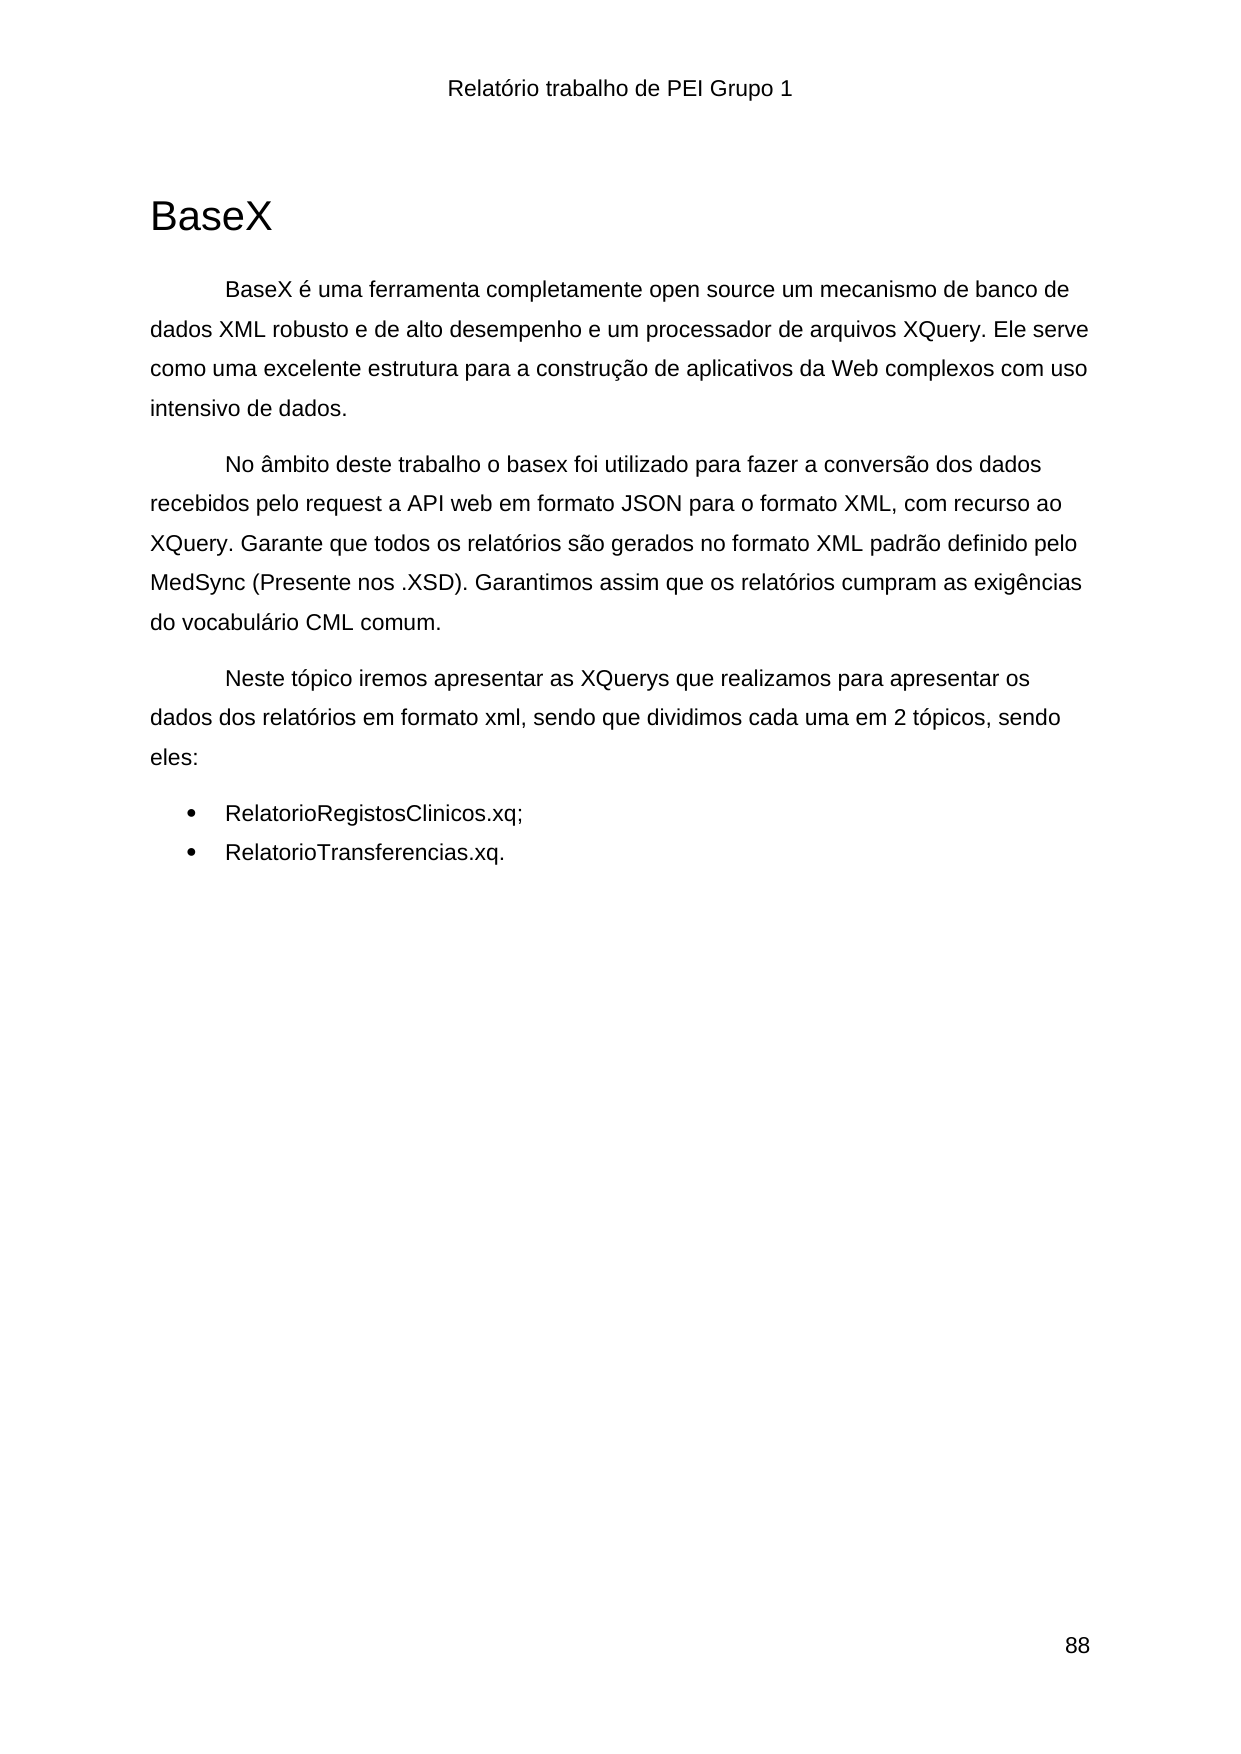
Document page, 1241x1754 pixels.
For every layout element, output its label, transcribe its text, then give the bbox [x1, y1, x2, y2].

text No âmbito deste trabalho o basex foi utilizado para fazer a conversão dos dados recebidos pelo request a API web em formato JSON para o formato XML, com recurso ao XQuery. Garante que todos os relatórios são gerados no formato XML padrão definido pelo MedSync (Presente nos .XSD). Garantimos assim que os relatórios cumpram as exigências do vocabulário CML comum. [150, 451, 1090, 635]
list RelatorioTransferencias.xq. [187, 839, 1090, 866]
text BaseX é uma ferramenta completamente open source um mecanismo de banco de dados XML robusto e de alto desempenho e um processador de arquivos XQuery. Ele serve como uma excelente estrutura para a construção de aplicativos da Web complexos com uso intensivo de dados. [150, 276, 1090, 421]
text Neste tópico iremos apresentar as XQuerys que realizamos para apresentar os dados dos relatórios em formato xml, sendo que dividimos cada uma em 2 tópicos, sendo eles: [150, 665, 1090, 770]
subtitle BaseX [150, 192, 1090, 239]
list RelatorioRegistosClinicos.xq; [187, 800, 1090, 826]
